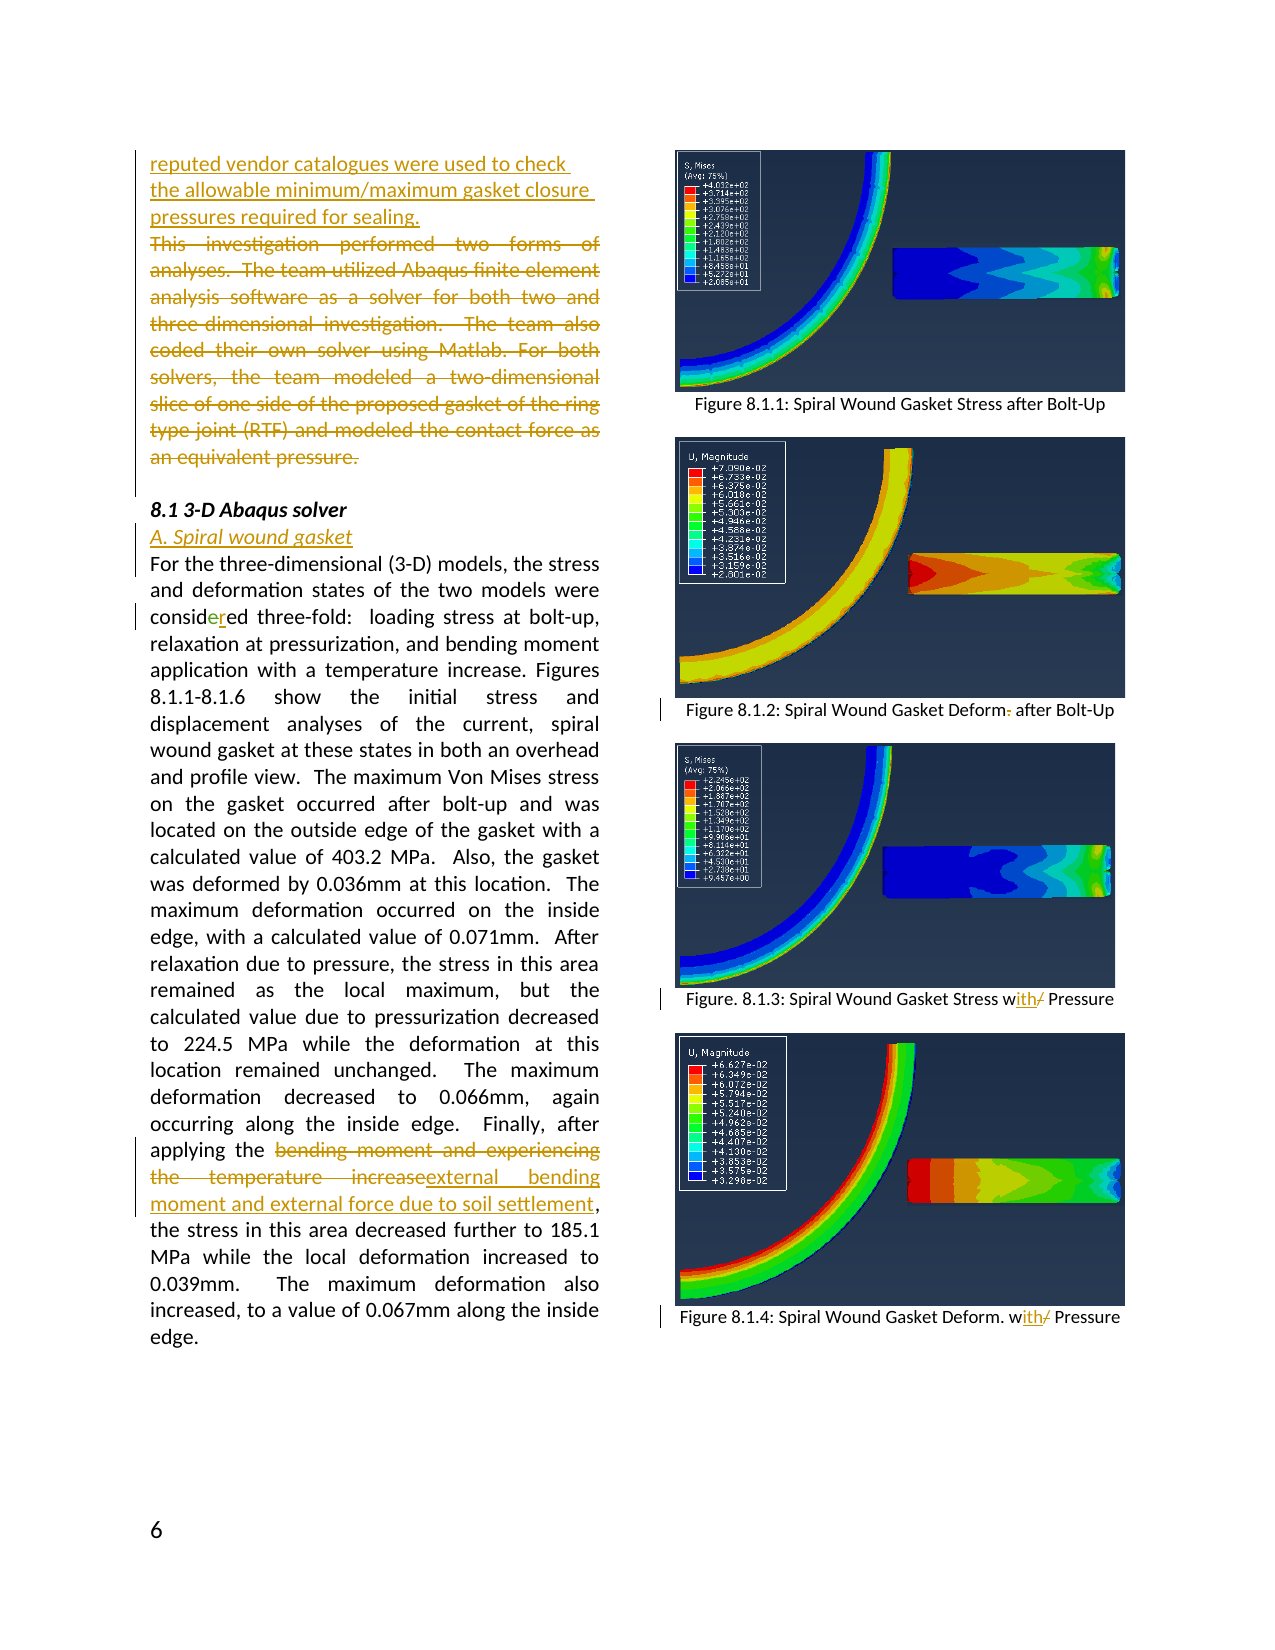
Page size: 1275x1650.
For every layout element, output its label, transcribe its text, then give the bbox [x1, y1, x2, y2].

picture [675, 1033, 1125, 1306]
text Figure. 8.1.3: Spiral Wound Gasket Stress w Pressure [675, 987, 1125, 1010]
picture [675, 743, 1116, 988]
text Figure 8.1.1: Spiral Wound Gasket Stress after Bolt-Up [675, 392, 1125, 414]
picture [675, 437, 1125, 698]
text Figure 8.1.4: Spiral Wound Gasket Deform. w Pressure [675, 1306, 1125, 1328]
text 8.1 3-D Abaqus solver [150, 497, 600, 523]
text For the three-dimensional (3-D) models, the stress and deformation states of the two models were consided three-fold: loading stress at bolt-up, relaxation at pressurization, and bending moment application with a temperature increase. Figures 8.1.1-8.1.6 show the initial stress and displacement analyses of the current, spiral wound gasket at these states in both an overhead and profile view. The maximum Von Mises stress on the gasket occurred after bolt-up and was located on the outside edge of the gasket with a calculated value of 403.2 MPa. Also, the gasket was deformed by 0.036mm at this location. The maximum deformation occurred on the inside edge, with a calculated value of 0.071mm. After relaxation due to pressure, the stress in this area remained as the local maximum, but the calculated value due to pressurization decreased to 224.5 MPa while the deformation at this location remained unchanged. The maximum deformation decreased to 0.066mm, again occurring along the inside edge. Finally, after applying the , the stress in this area decreased further to 185.1 MPa while the local deformation increased to 0.039mm. The maximum deformation also increased, to a value of 0.067mm along the inside edge. [150, 550, 600, 1350]
picture [675, 150, 1125, 392]
text Figure 8.1.2: Spiral Wound Gasket Deform after Bolt-Up [675, 698, 1125, 721]
